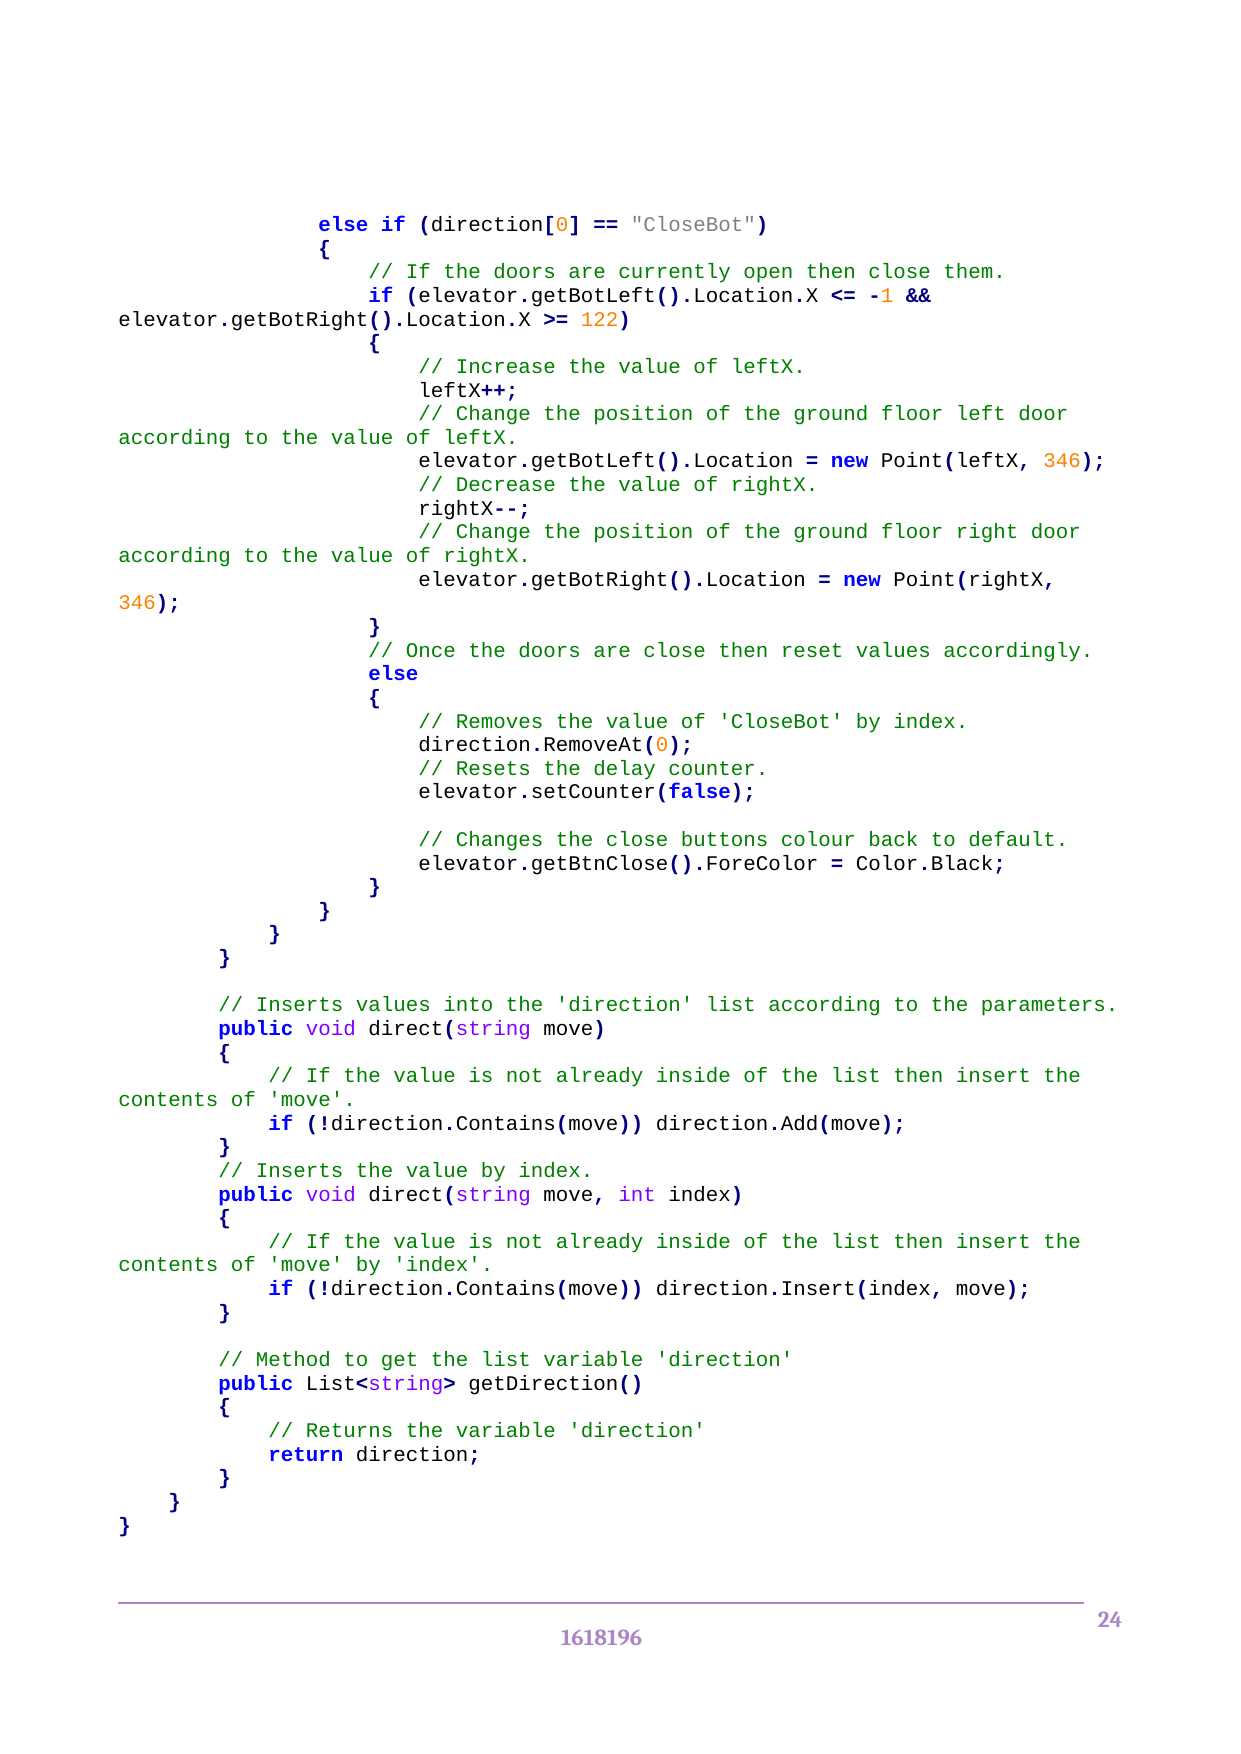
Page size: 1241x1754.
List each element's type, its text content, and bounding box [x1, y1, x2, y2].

text public void direct(string move, int index) [118, 1183, 1122, 1207]
text } [118, 947, 1122, 971]
text // Resets the delay counter. [118, 758, 1122, 782]
text if (!direction.Contains(move)) direction.Insert(index, move); [118, 1278, 1122, 1302]
text elevator.getBtnClose().ForeColor = Color.Black; [118, 852, 1122, 876]
text rightX--; [118, 498, 1122, 521]
text } [118, 1467, 1122, 1491]
text } [118, 900, 1122, 923]
text // Decrease the value of rightX. [118, 474, 1122, 498]
text // Method to get the list variable 'direction' [118, 1349, 1122, 1373]
text // Inserts the value by index. [118, 1160, 1122, 1183]
text // Changes the close buttons colour back to default. [118, 829, 1122, 852]
text // If the value is not already inside of the list then insert the contents of 'move' by 'index'. [118, 1231, 1122, 1278]
text elevator.getBotRight().Location = new Point(rightX, 346); [118, 569, 1122, 616]
text return direction; [118, 1444, 1122, 1467]
text public List<string> getDirection() [118, 1373, 1122, 1396]
text if (!direction.Contains(move)) direction.Add(move); [118, 1113, 1122, 1136]
text elevator.setCounter(false); [118, 782, 1122, 805]
text { [118, 1042, 1122, 1065]
text } [118, 923, 1122, 947]
text } [118, 1136, 1122, 1160]
text } [118, 876, 1122, 900]
text { [118, 1207, 1122, 1231]
text { [118, 687, 1122, 711]
text } [118, 1302, 1122, 1325]
text // Returns the variable 'direction' [118, 1420, 1122, 1444]
text // Increase the value of leftX. [118, 356, 1122, 379]
text // Change the position of the ground floor left door according to the value of leftX. [118, 403, 1122, 451]
text else [118, 663, 1122, 687]
text public void direct(string move) [118, 1018, 1122, 1042]
text } [118, 1491, 1122, 1514]
text direction.RemoveAt(0); [118, 734, 1122, 758]
text // Inserts values into the 'direction' list according to the parameters. [118, 994, 1122, 1018]
text leftX++; [118, 379, 1122, 403]
text { [118, 332, 1122, 356]
text // Change the position of the ground floor right door according to the value of rightX. [118, 521, 1122, 569]
text // If the value is not already inside of the list then insert the contents of 'move'. [118, 1065, 1122, 1113]
text // If the doors are currently open then close them. [118, 261, 1122, 285]
text // Once the doors are close then reset values accordingly. [118, 640, 1122, 663]
text if (elevator.getBotLeft().Location.X <= -1 && elevator.getBotRight().Location.X >= 122) [118, 285, 1122, 332]
text // Removes the value of 'CloseBot' by index. [118, 711, 1122, 734]
text elevator.getBotLeft().Location = new Point(leftX, 346); [118, 451, 1122, 474]
text else if (direction[0] == "CloseBot") [118, 214, 1122, 238]
text { [118, 238, 1122, 261]
text { [118, 1396, 1122, 1420]
text } [118, 616, 1122, 640]
text } [118, 1514, 1122, 1538]
